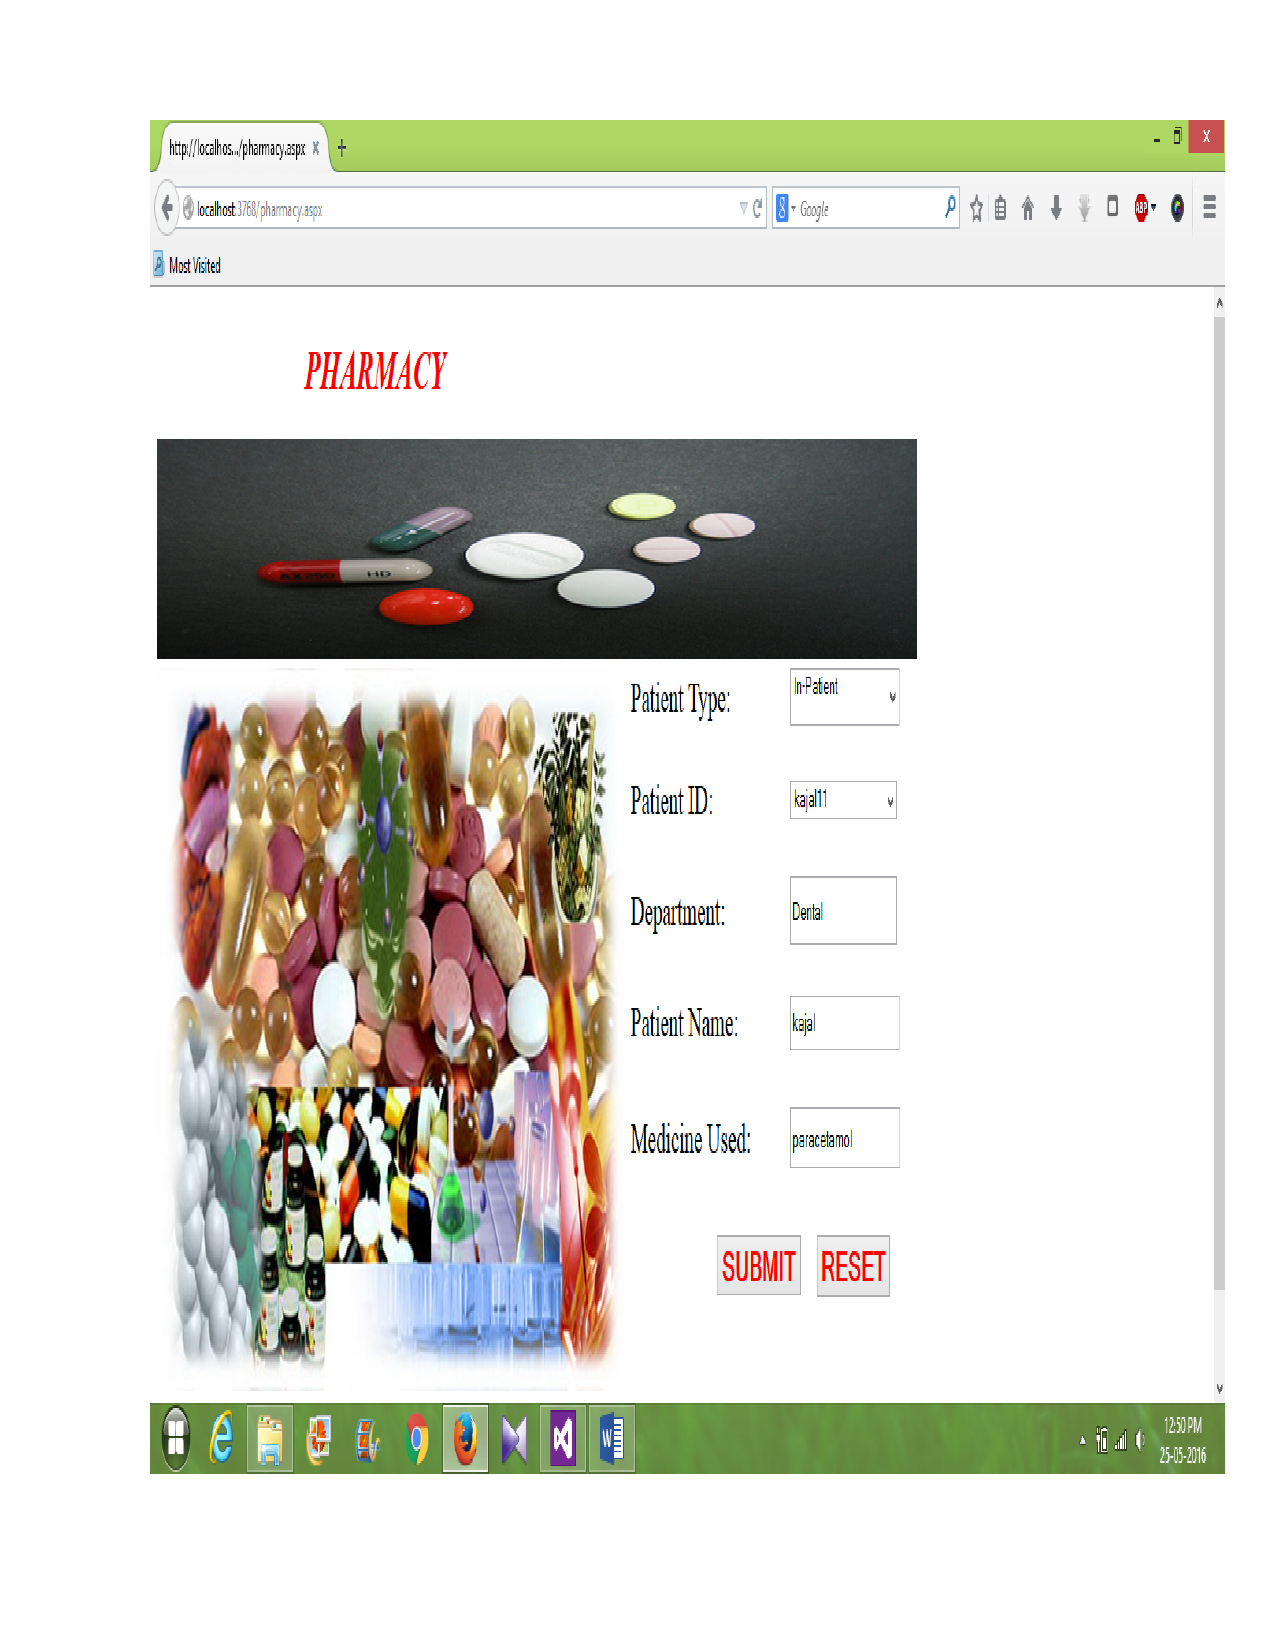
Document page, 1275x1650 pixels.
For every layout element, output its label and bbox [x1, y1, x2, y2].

picture [150, 120, 1225, 1474]
